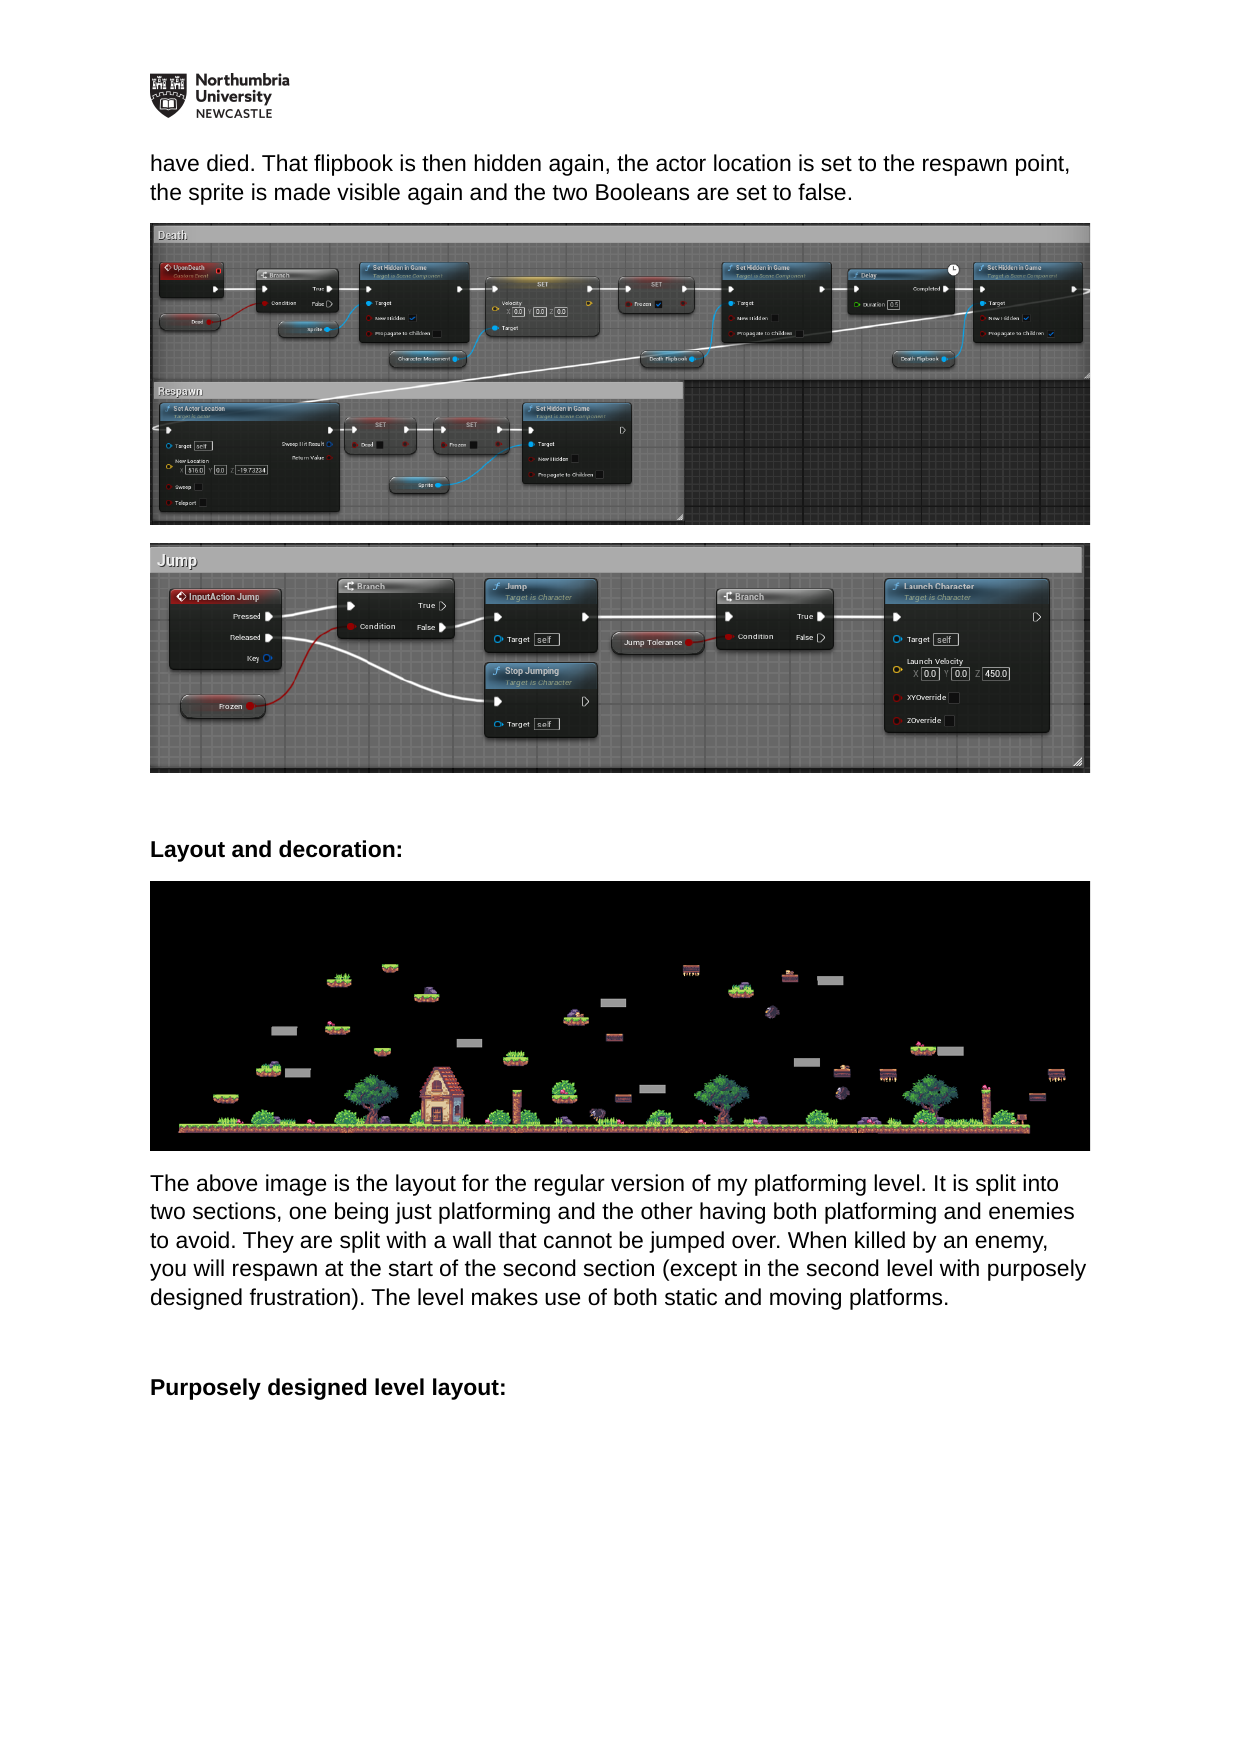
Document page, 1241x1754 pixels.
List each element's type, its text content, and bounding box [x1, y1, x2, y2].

text The above image is the layout for the regular version of my platforming level. It is split into two sections, one being just platforming and the other having both platforming and enemies to avoid. They are split with a wall that cannot be jumped over. When killed by an enemy, you will respawn at the start of the second section (except in the second level with purposely designed frustration). The level makes use of both static and moving platforms. [150, 1170, 1090, 1310]
picture [150, 73, 290, 118]
text Layout and decoration: [150, 836, 1090, 863]
text Purposely designed level layout: [150, 1374, 1090, 1400]
picture [150, 881, 1091, 1151]
picture [150, 223, 1091, 525]
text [150, 150, 1090, 205]
picture [150, 543, 1091, 773]
